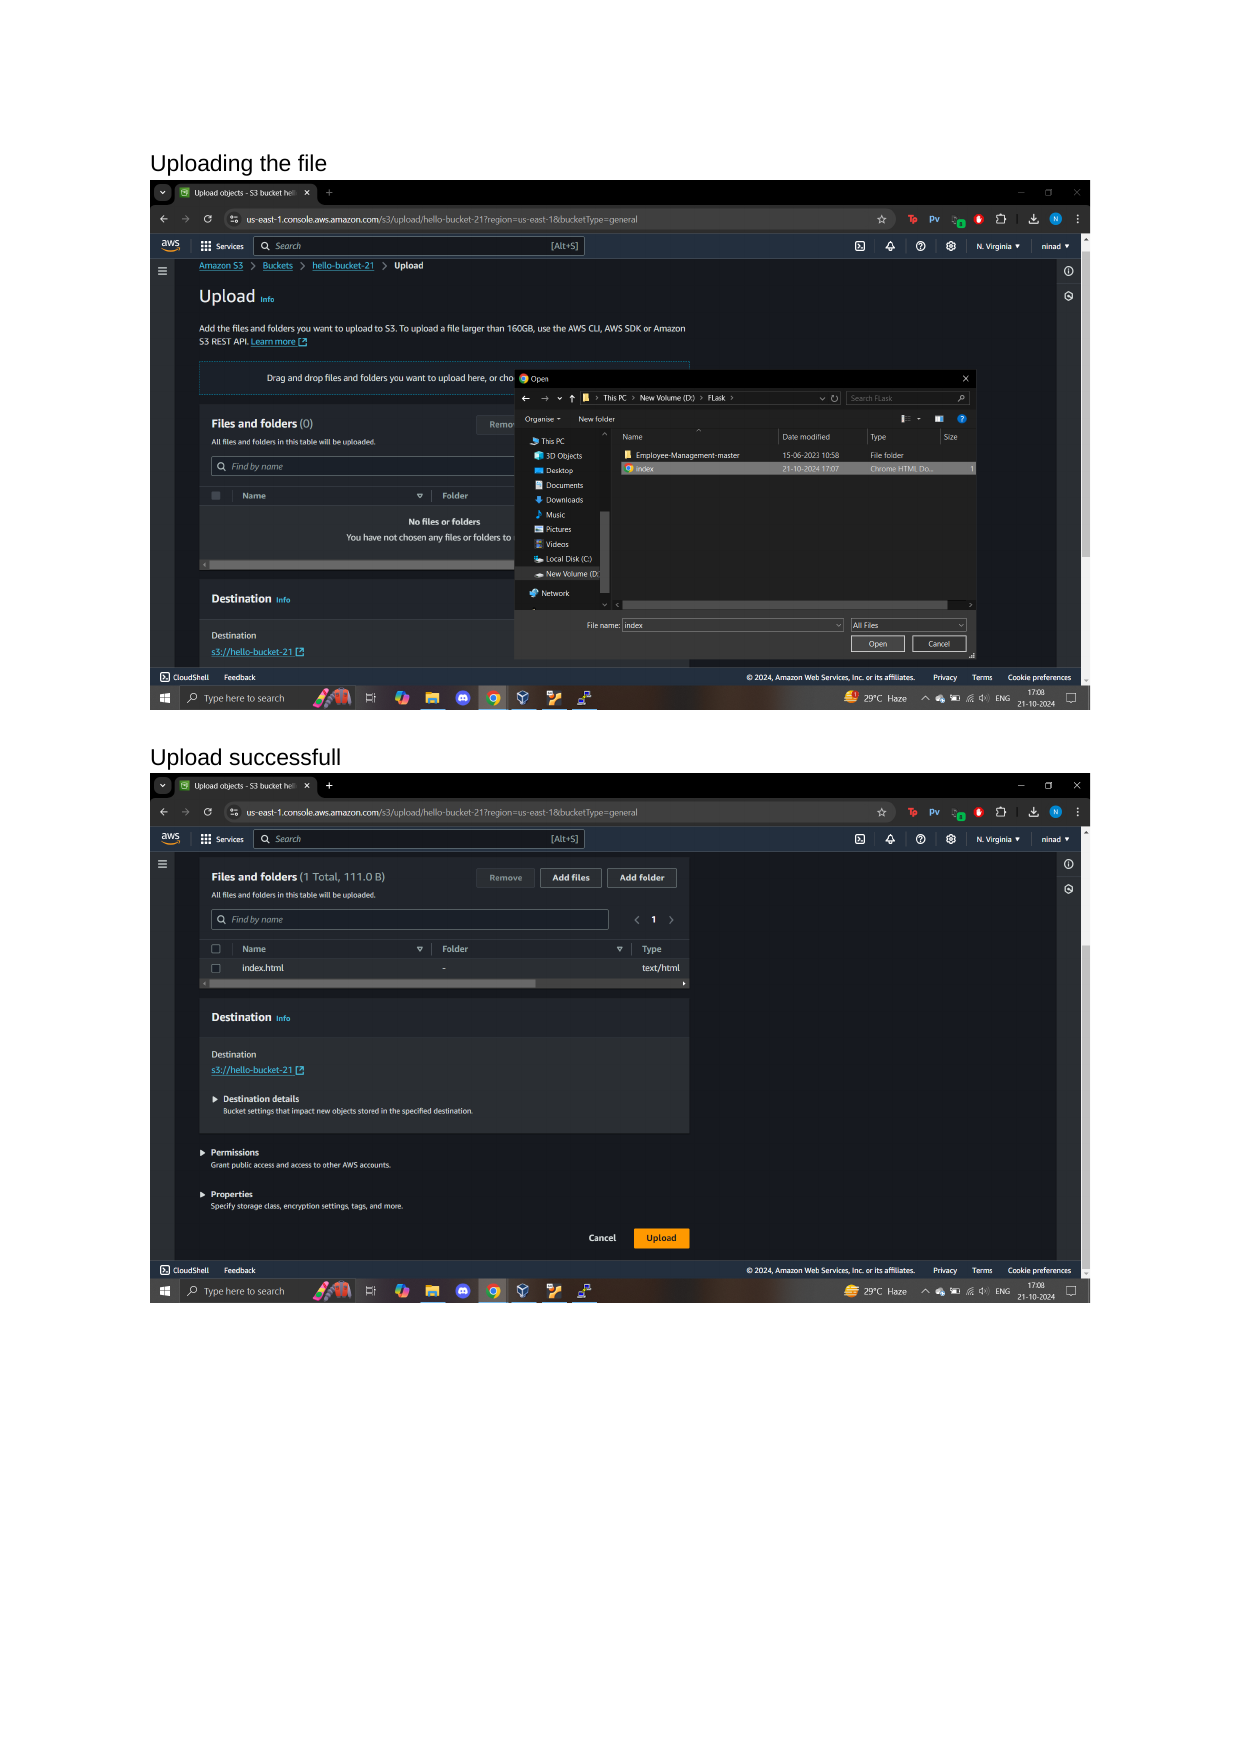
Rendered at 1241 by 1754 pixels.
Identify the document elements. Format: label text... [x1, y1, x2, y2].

picture [150, 773, 1091, 1303]
picture [150, 180, 1091, 710]
text Upload successfull [150, 743, 1090, 770]
text Uploading the file [150, 150, 1090, 176]
